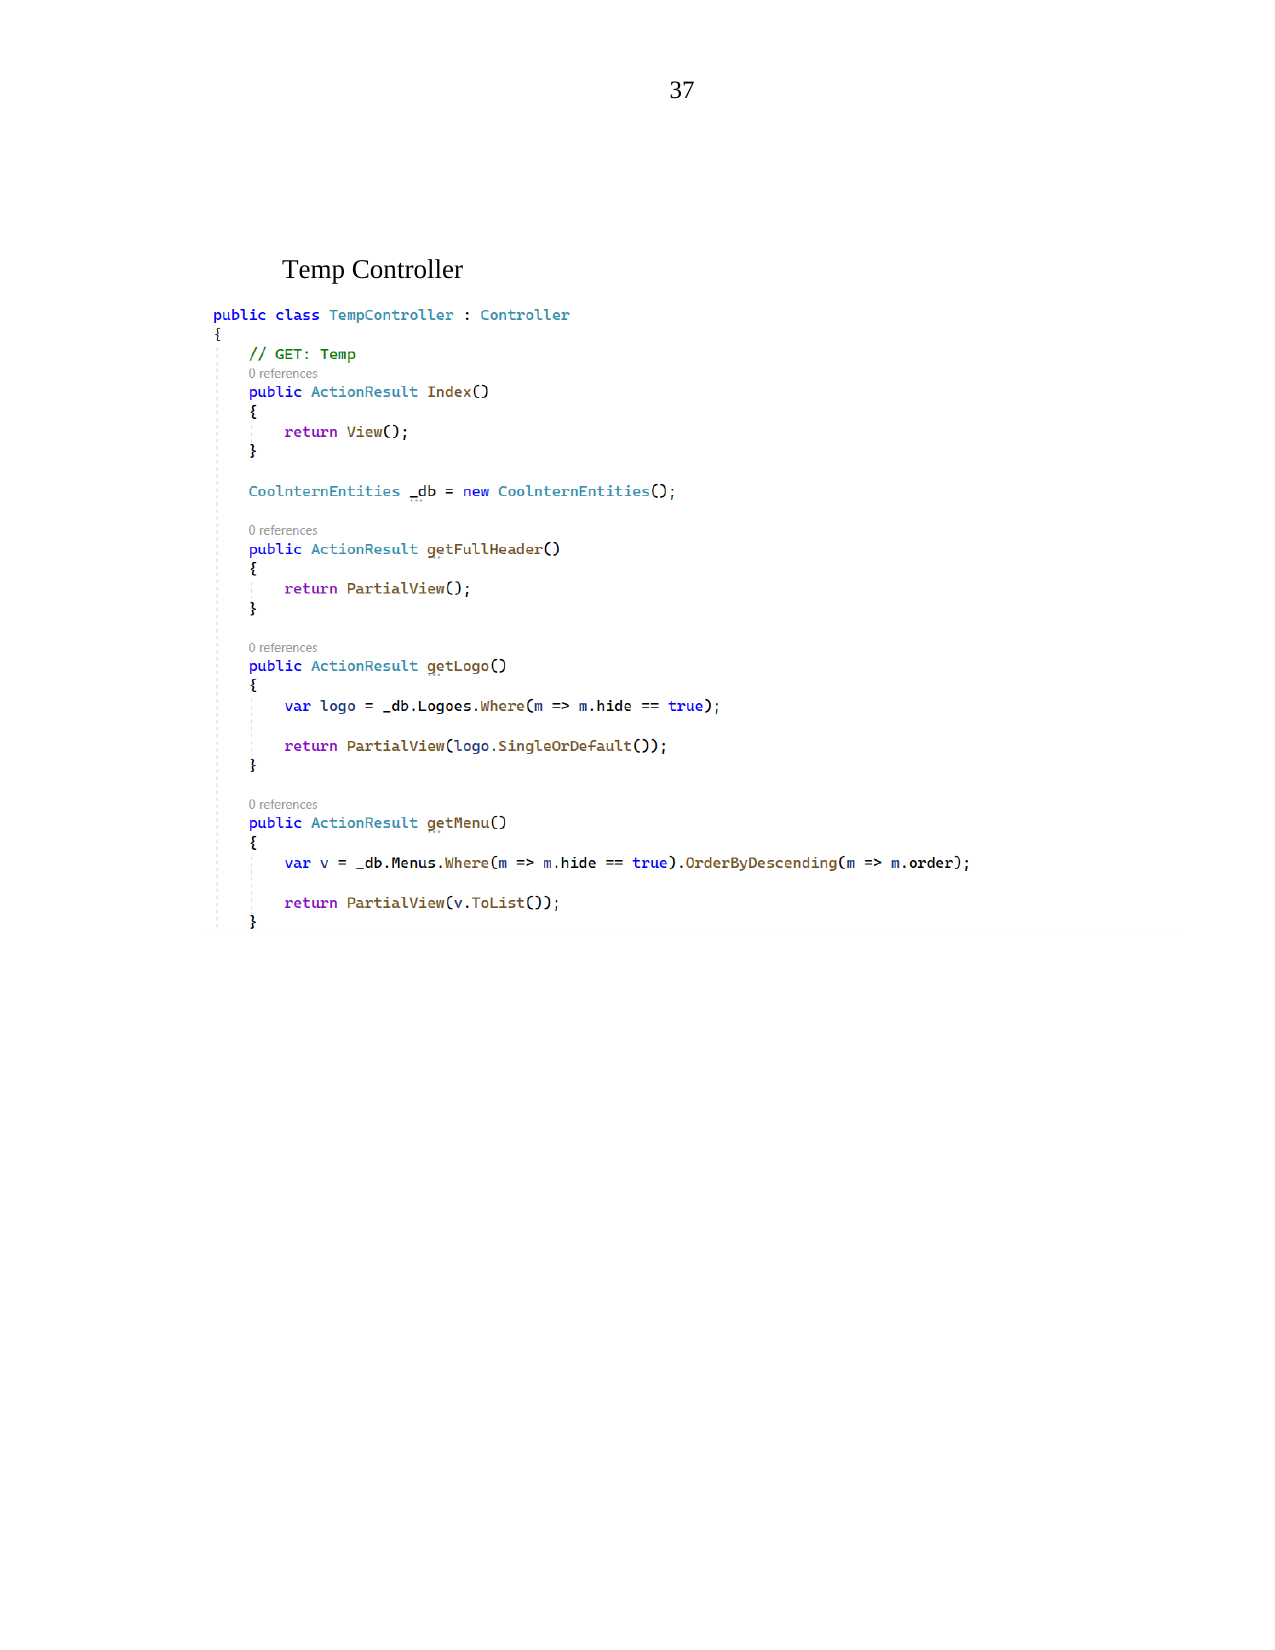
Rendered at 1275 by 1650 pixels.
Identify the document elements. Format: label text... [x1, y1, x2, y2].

text Temp Controller [207, 253, 1157, 284]
picture [206, 300, 1182, 932]
